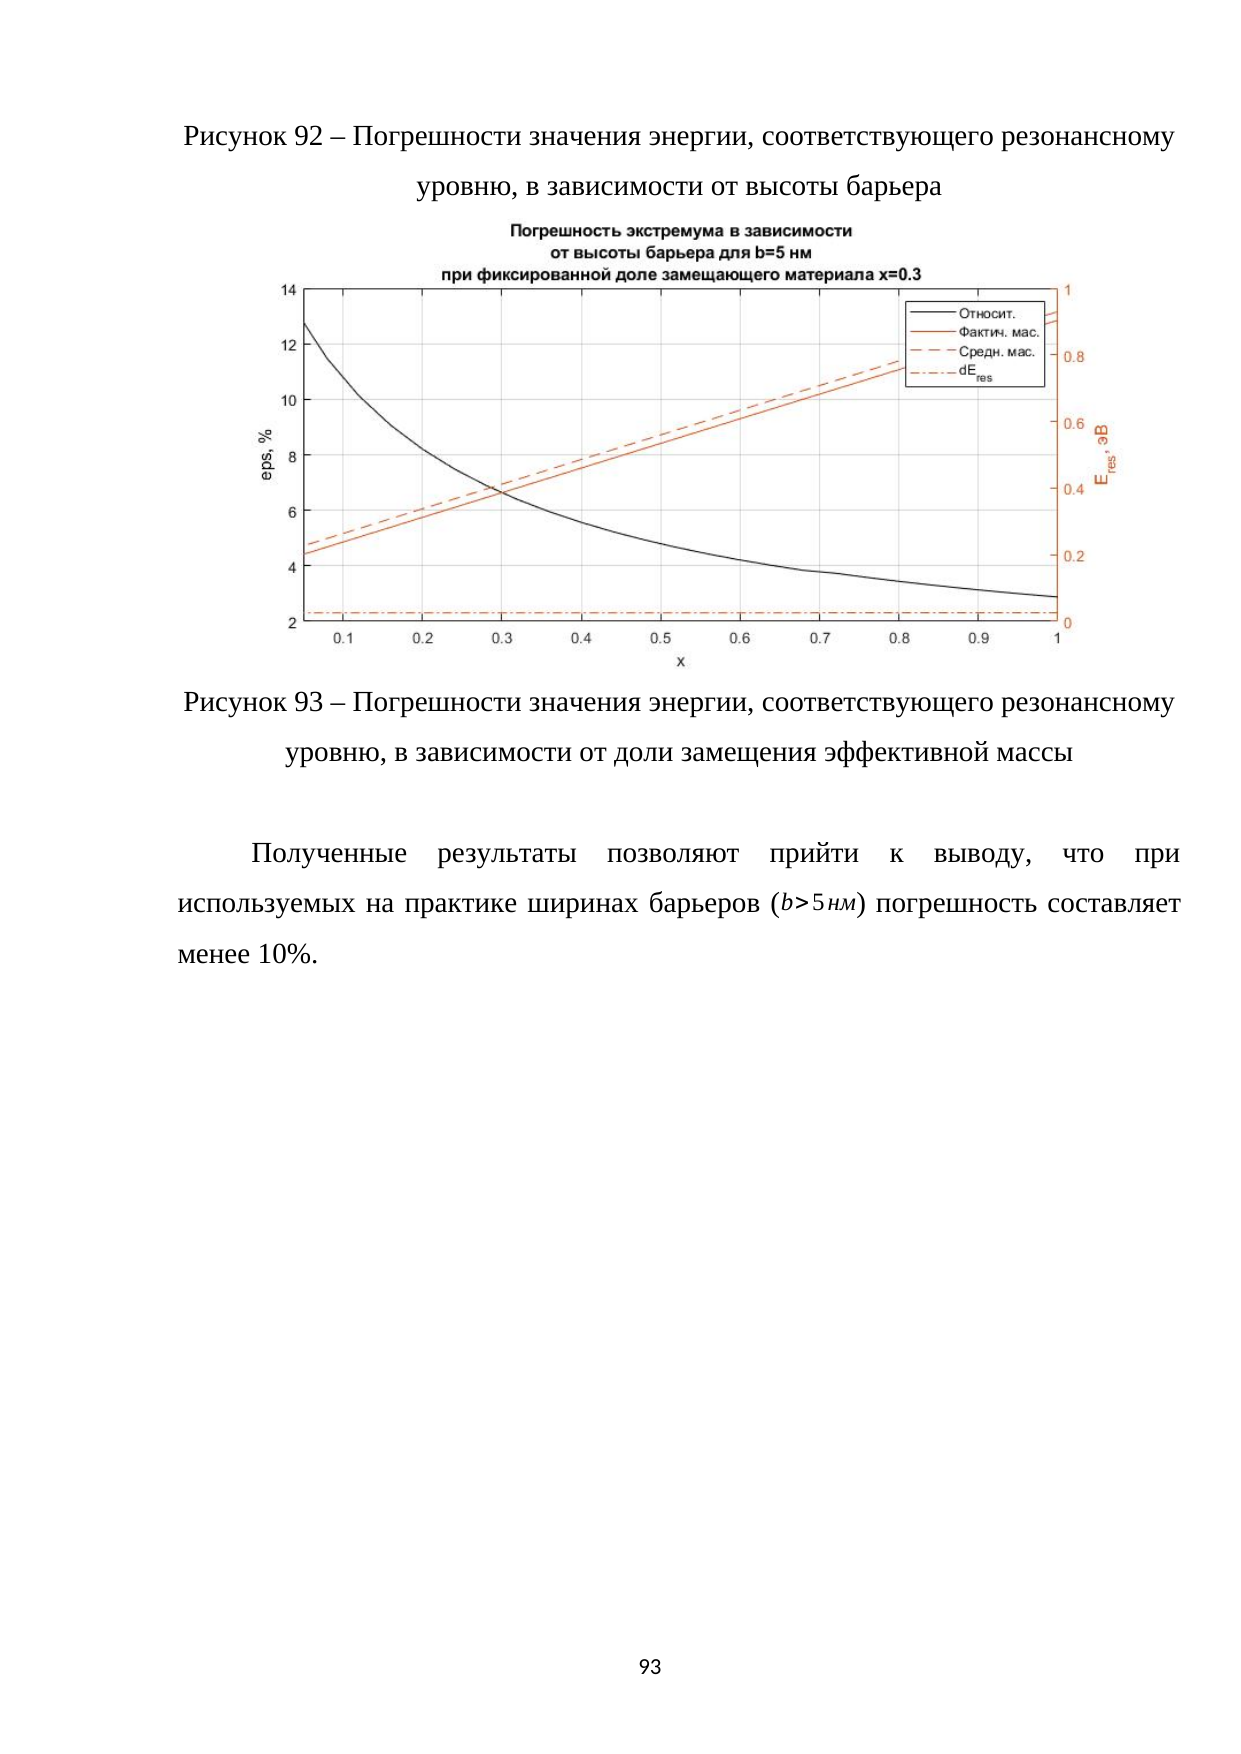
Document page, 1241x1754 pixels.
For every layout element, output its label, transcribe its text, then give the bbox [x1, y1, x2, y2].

text Полученные результаты позволяют прийти к выводу, что при используемых на практике ширинах барьеров () погрешность составляет менее 10%. [177, 835, 1181, 969]
text Рисунок 93 – Погрешности значения энергии, соответствующего резонансному уровню, в зависимости от доли замещения эффективной массы [177, 684, 1181, 768]
text Рисунок 92 – Погрешности значения энергии, соответствующего резонансному уровню, в зависимости от высоты барьера [177, 118, 1181, 202]
picture [177, 218, 1151, 671]
